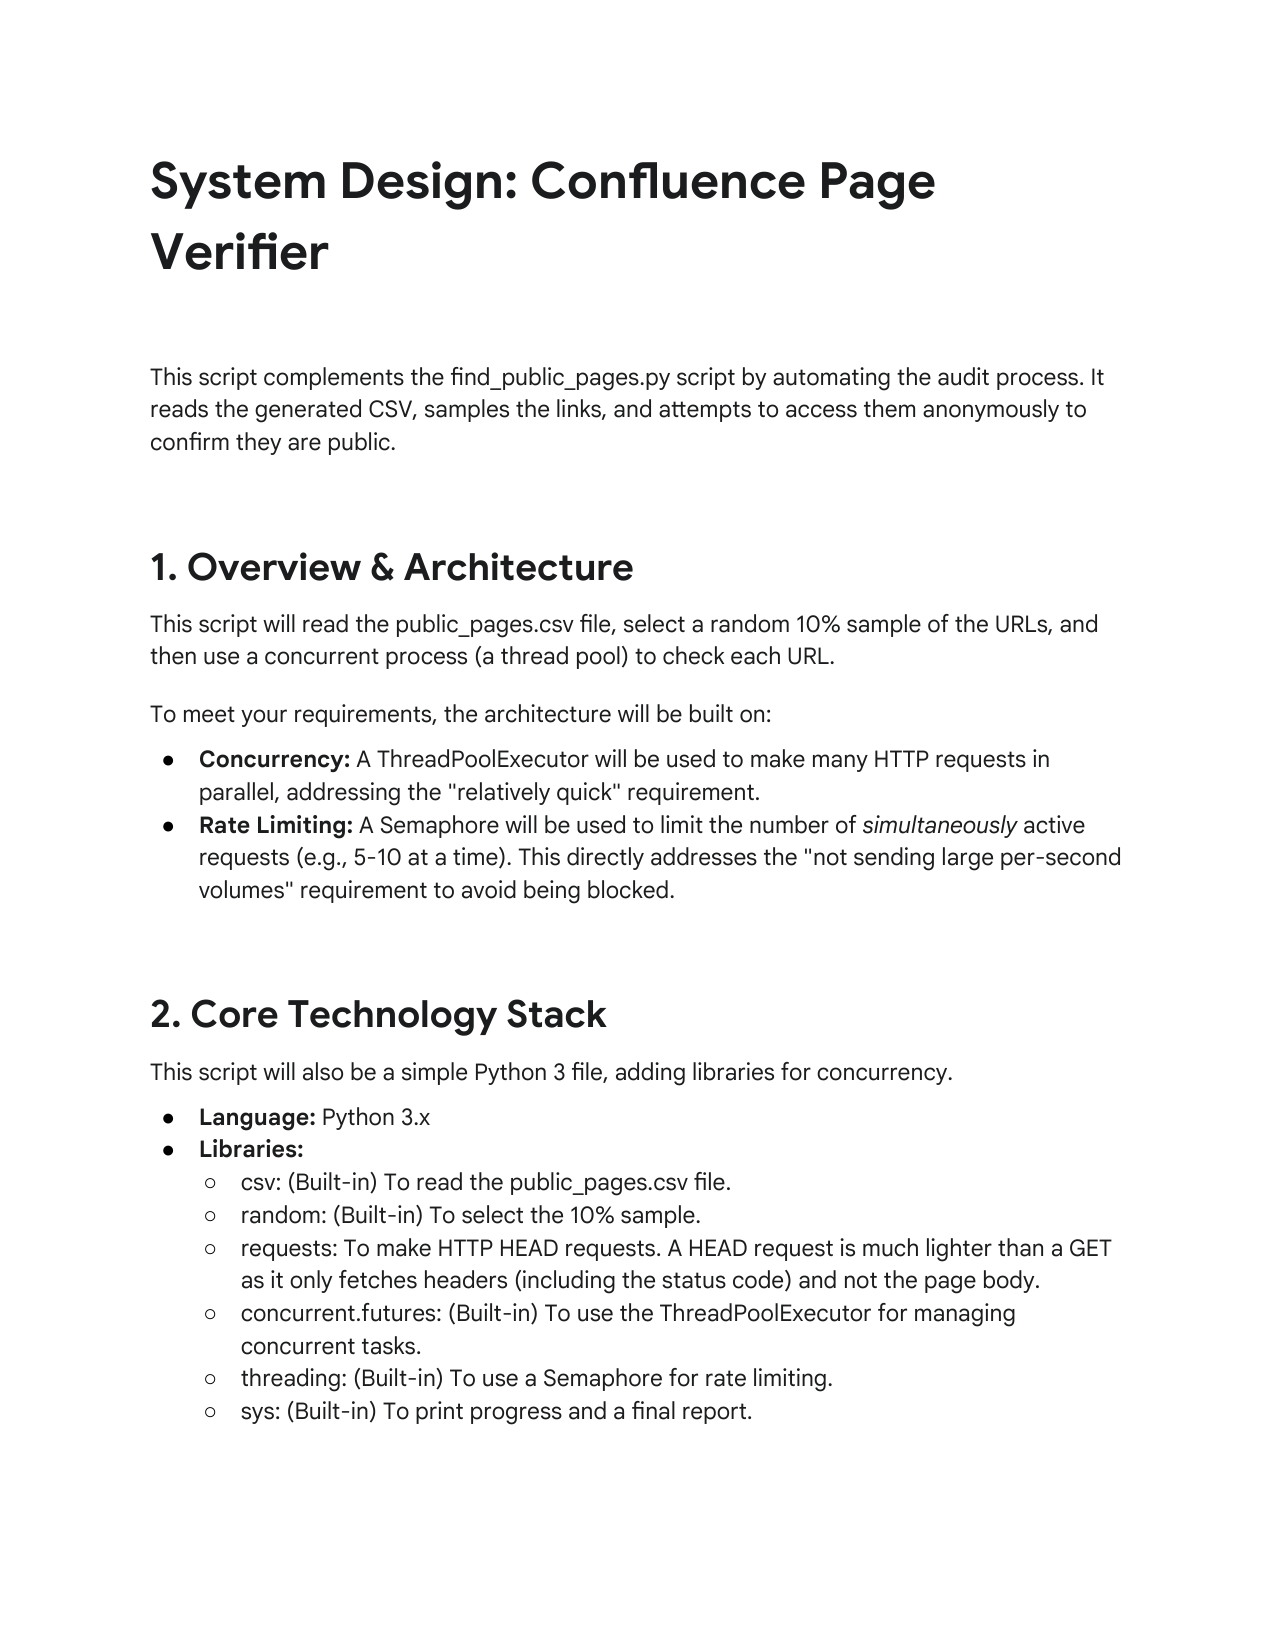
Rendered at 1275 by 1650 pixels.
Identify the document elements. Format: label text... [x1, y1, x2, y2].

text This script complements the find_public_pages.py script by automating the audit process. It reads the generated CSV, samples the links, and attempts to access them anonymously to confirm they are public. [150, 363, 1125, 457]
text This script will read the public_pages.csv file, select a random 10% sample of the URLs, and then use a concurrent process (a thread pool) to check each URL. [150, 610, 1125, 671]
subtitle 2. Core Technology Stack [150, 992, 1125, 1039]
list threading: (Built-in) To use a Semaphore for rate limiting. [203, 1364, 1125, 1393]
list random: (Built-in) To select the 10% sample. [203, 1201, 1125, 1230]
text This script will also be a simple Python 3 file, adding libraries for concurrency. [150, 1058, 1125, 1086]
list Language: Python 3.x [161, 1103, 1125, 1132]
text To meet your requirements, the architecture will be built on: [150, 700, 1125, 729]
list Libraries: [161, 1136, 1125, 1164]
list Rate Limiting: A Semaphore will be used to limit the number of simultaneously active requests (e.g., 5-10 at a time). This directly addresses the "not sending large per-second volumes" requirement to avoid being blocked. [161, 811, 1125, 905]
list concurrent.futures: (Built-in) To use the ThreadPoolExecutor for managing concurrent tasks. [203, 1299, 1125, 1361]
list Concurrency: A ThreadPoolExecutor will be used to make many HTTP requests in parallel, addressing the "relatively quick" requirement. [161, 745, 1125, 807]
subtitle System Design: Confluence Page Verifier [150, 150, 1125, 284]
list csv: (Built-in) To read the public_pages.csv file. [203, 1168, 1125, 1197]
subtitle 1. Overview & Architecture [150, 544, 1125, 591]
list sys: (Built-in) To print progress and a final report. [203, 1397, 1125, 1426]
list requests: To make HTTP HEAD requests. A HEAD request is much lighter than a GET as it only fetches headers (including the status code) and not the page body. [203, 1234, 1125, 1295]
